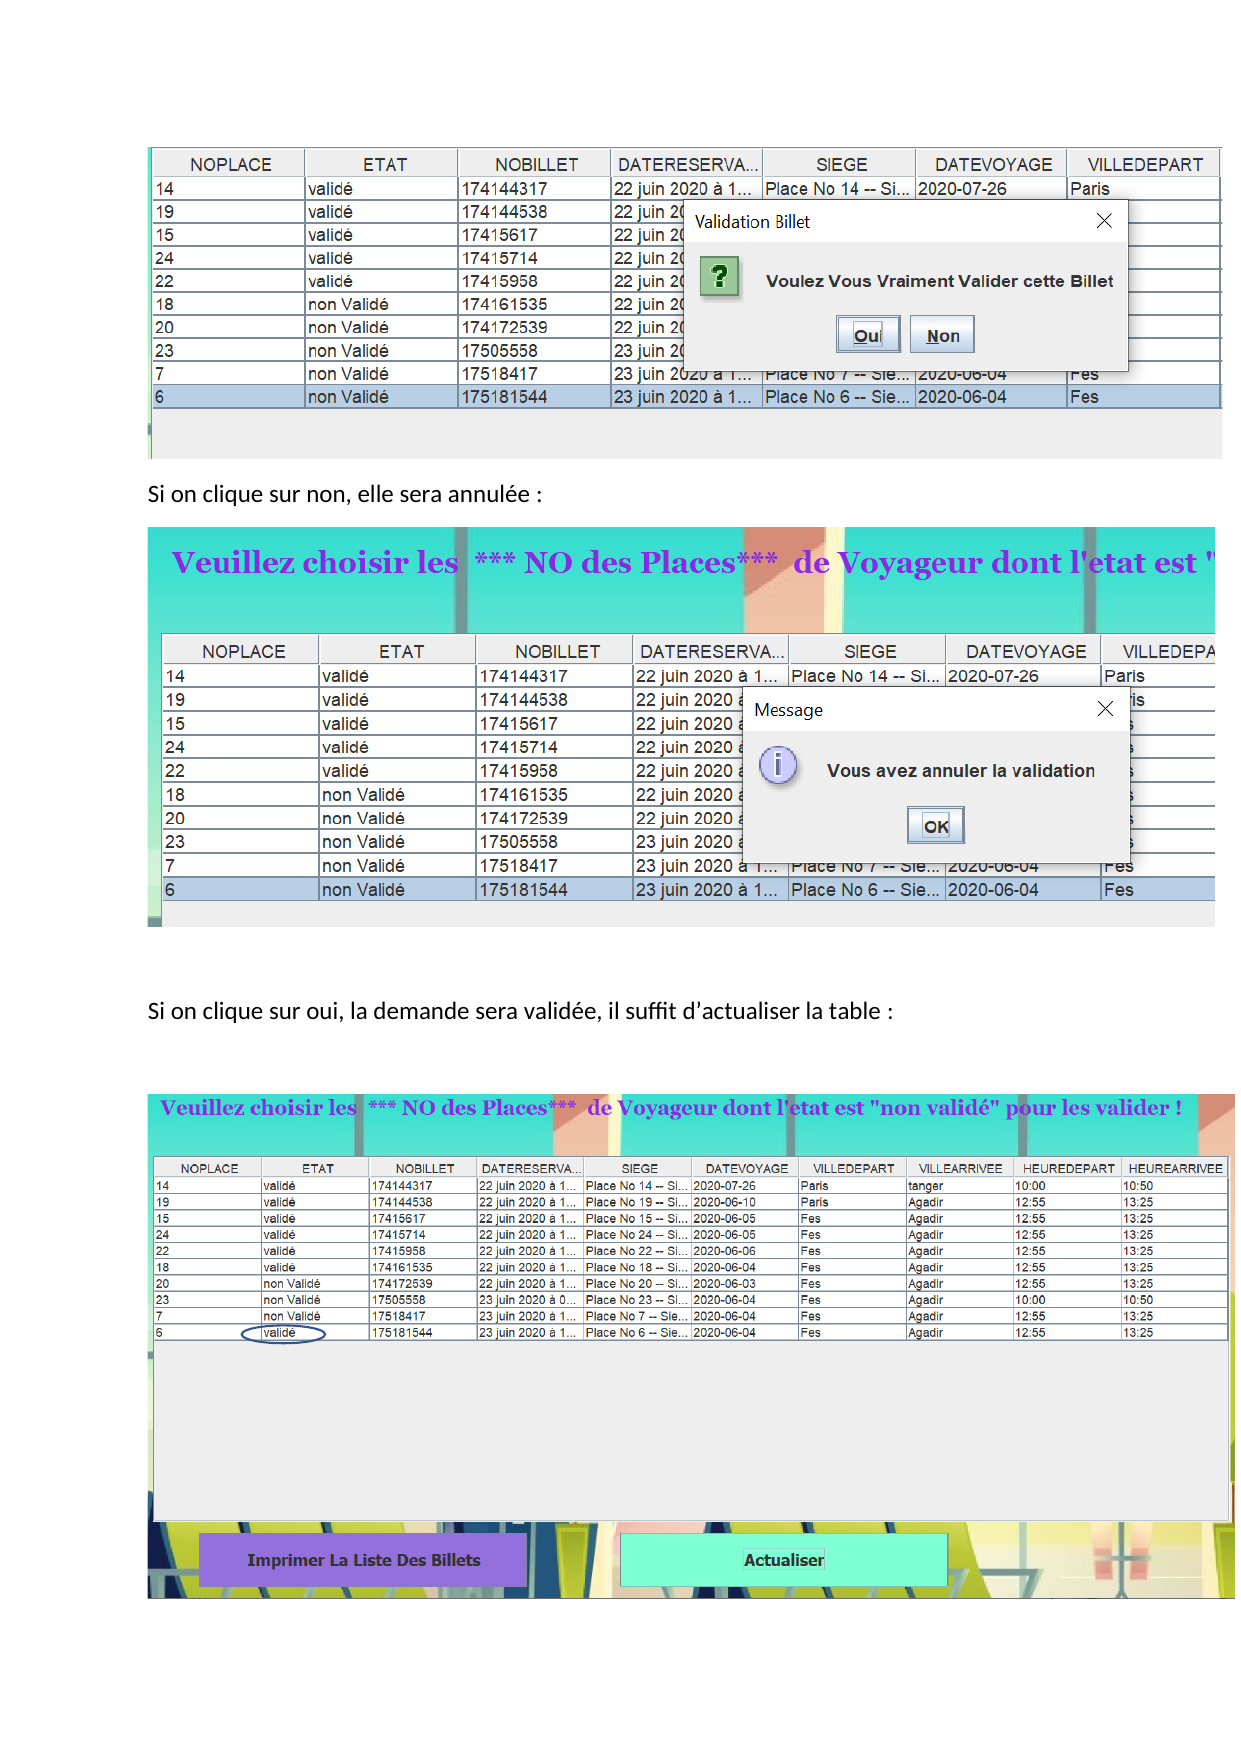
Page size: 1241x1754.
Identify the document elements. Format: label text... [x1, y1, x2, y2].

picture [147, 1094, 1235, 1599]
picture [147, 147, 1223, 459]
picture [147, 527, 1215, 927]
text Si on clique sur non, elle sera annulée : [148, 478, 1093, 508]
text Si on clique sur oui, la demande sera validée, il suffit d’actualiser la table : [148, 995, 1093, 1025]
